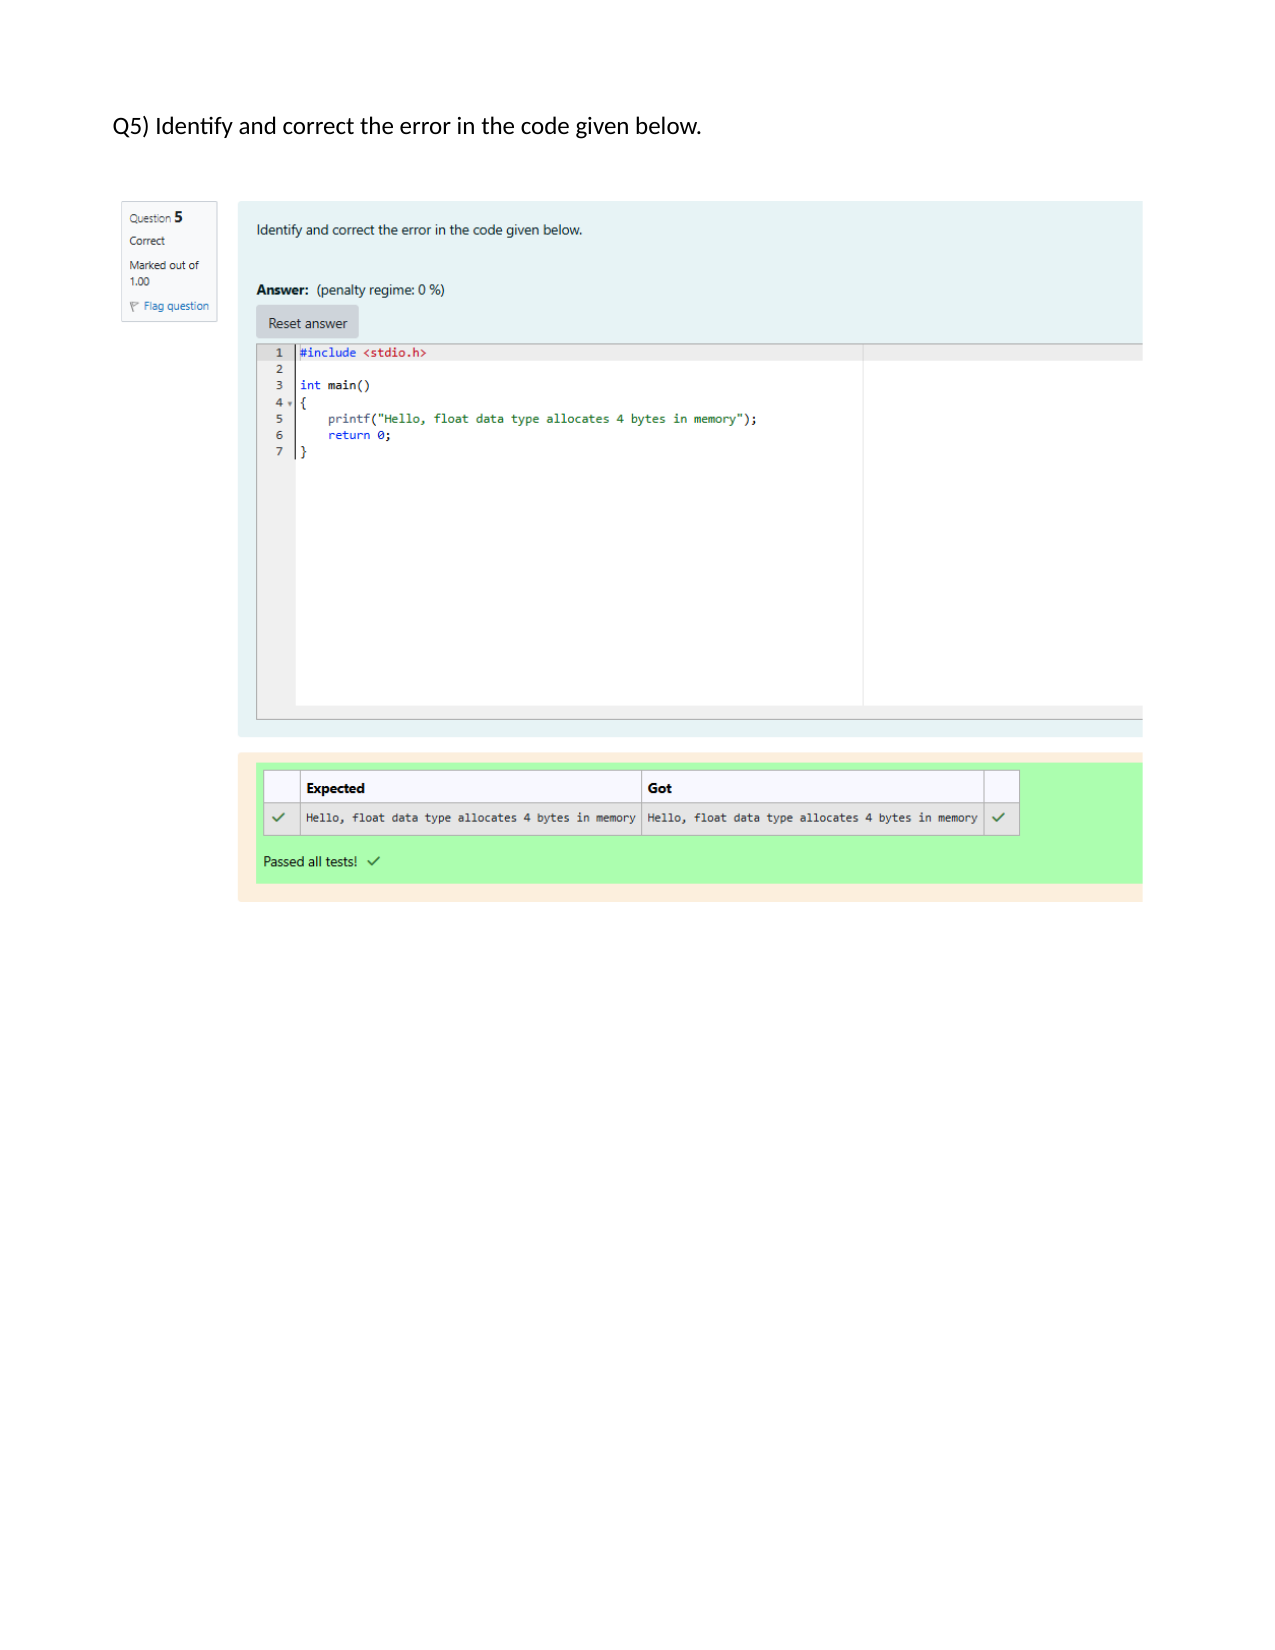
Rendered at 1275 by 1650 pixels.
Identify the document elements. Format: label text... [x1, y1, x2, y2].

text Q5) Identify and correct the error in the code given below. [112, 110, 1162, 141]
picture [121, 201, 1143, 902]
